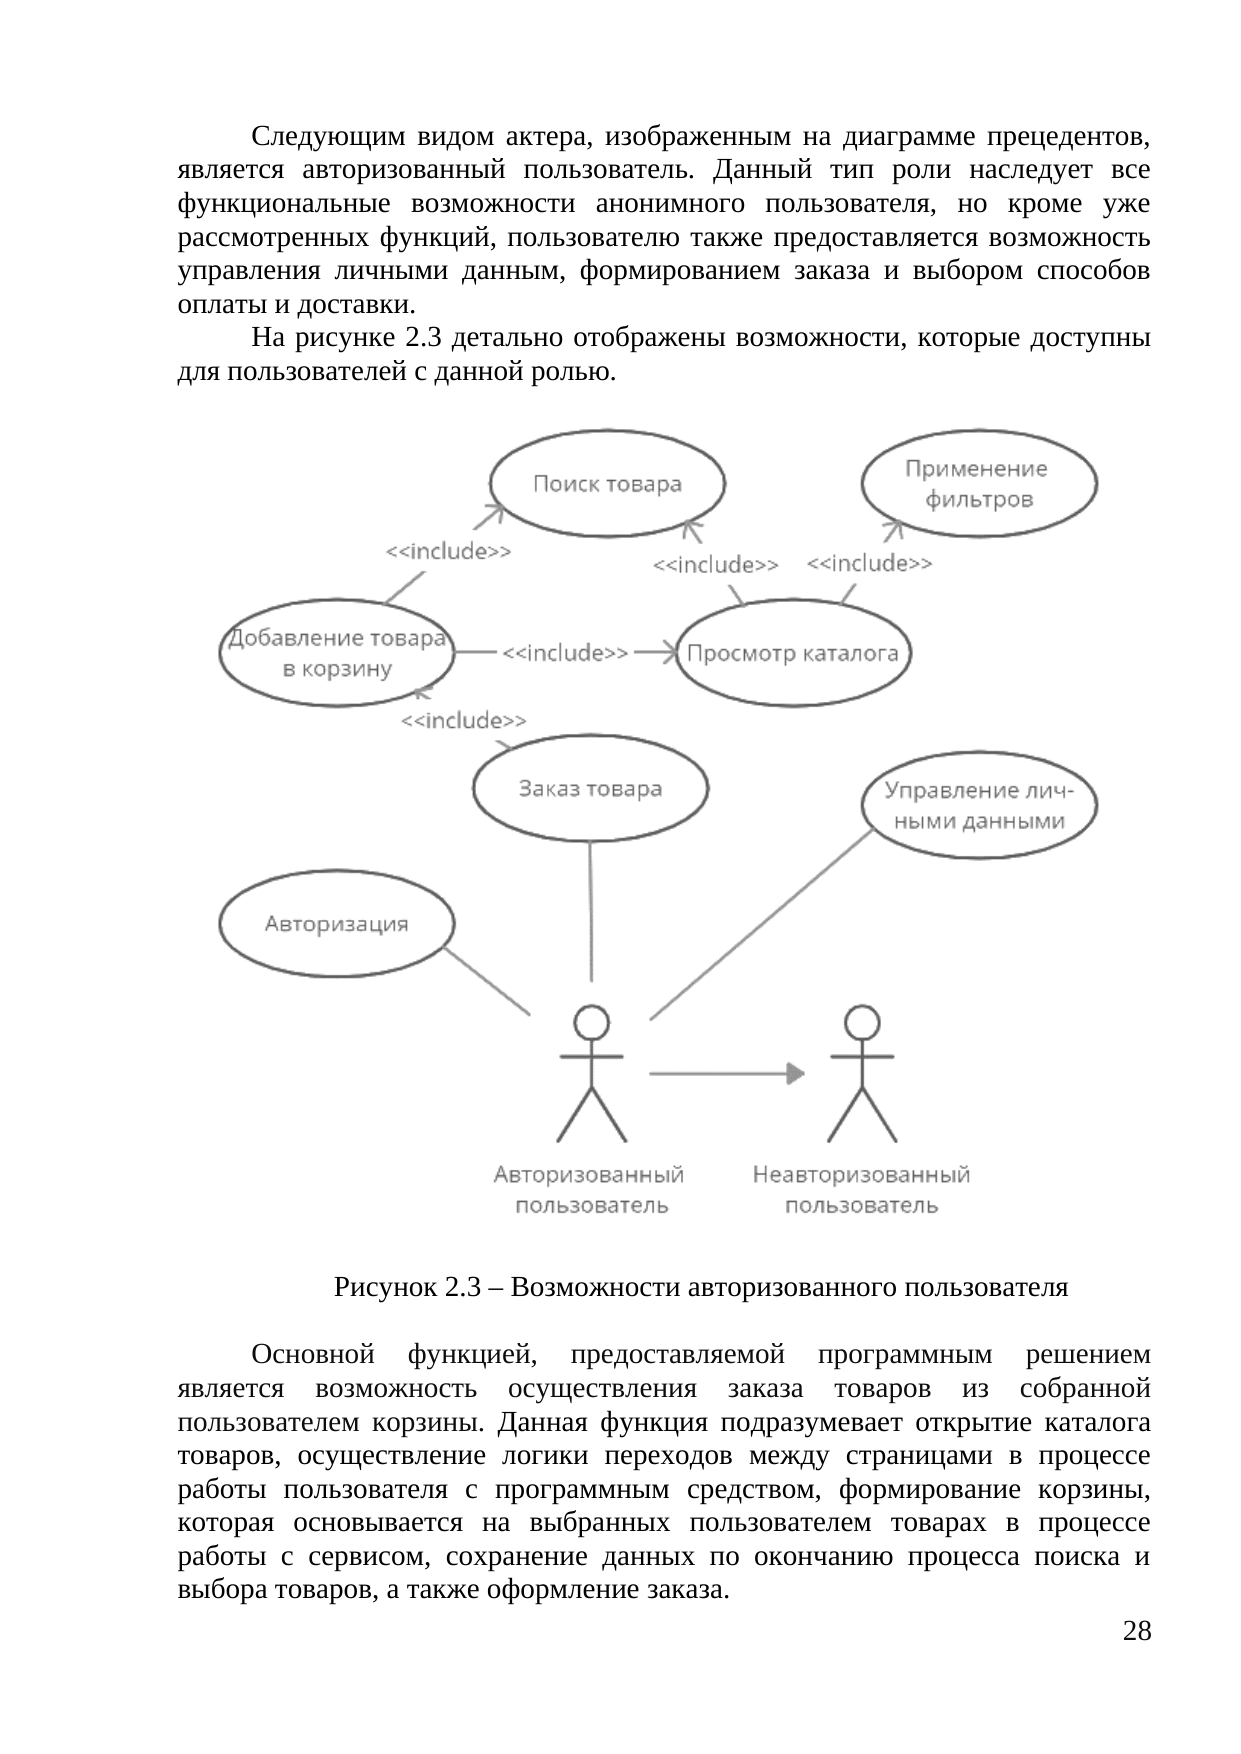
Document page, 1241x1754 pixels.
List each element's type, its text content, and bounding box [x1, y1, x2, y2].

text Следующим видом актера, изображенным на диаграмме прецедентов, является авторизованный пользователь. Данный тип роли наследует все функциональные возможности анонимного пользователя, но кроме уже рассмотренных функций, пользователю также предоставляется возможность управления личными данным, формированием заказа и выбором способов оплаты и доставки. [177, 118, 1152, 319]
text Рисунок 2.3 – Возможности авторизованного пользователя [177, 1269, 1152, 1303]
picture [205, 419, 1123, 1236]
text На рисунке 2.3 детально отображены возможности, которые доступны для пользователей с данной ролью. [177, 319, 1152, 386]
text Основной функцией, предоставляемой программным решением является возможность осуществления заказа товаров из собранной пользователем корзины. Данная функция подразумевает открытие каталога товаров, осуществление логики переходов между страницами в процессе работы пользователя с программным средством, формирование корзины, которая основывается на выбранных пользователем товарах в процессе работы с сервисом, сохранение данных по окончанию процесса поиска и выбора товаров, а также оформление заказа. [177, 1337, 1152, 1605]
